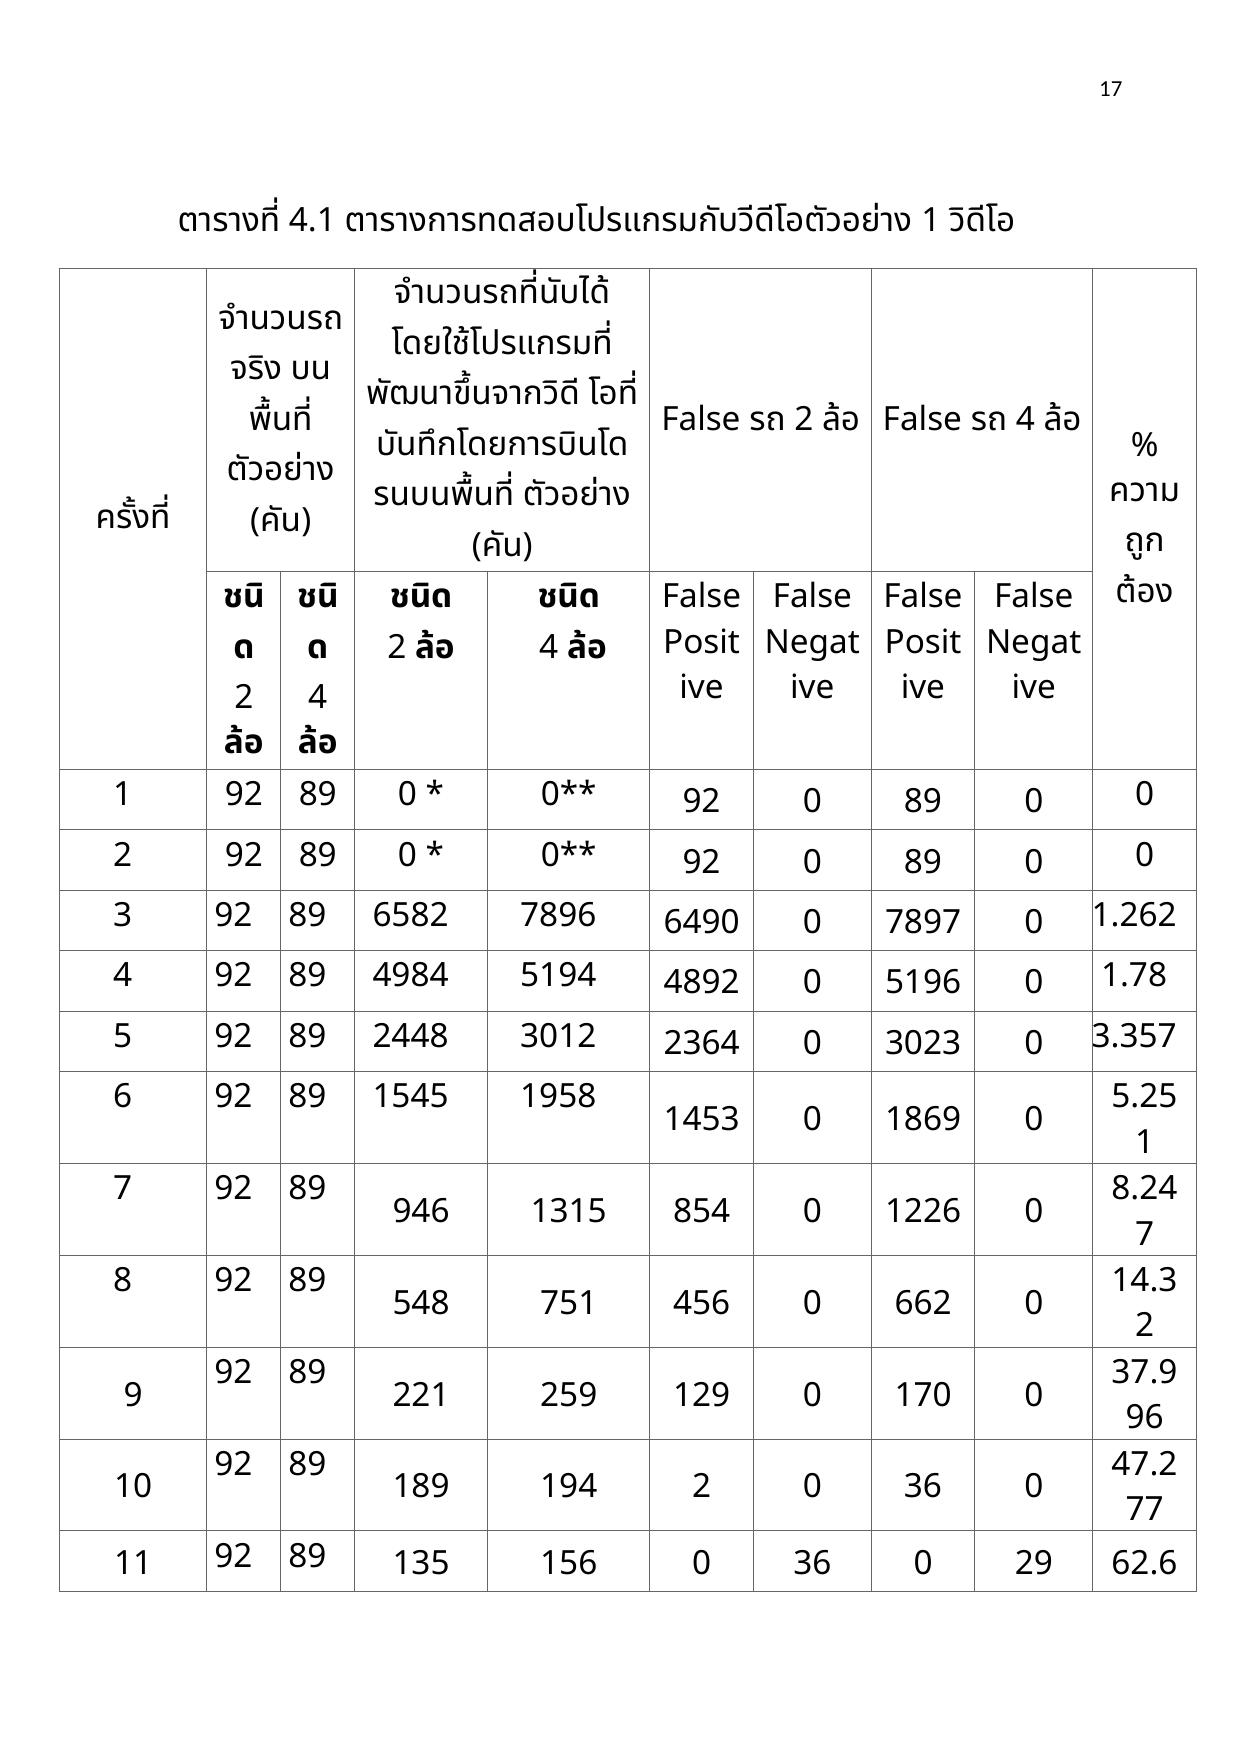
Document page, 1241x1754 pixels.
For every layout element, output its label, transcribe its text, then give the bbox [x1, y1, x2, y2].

table_cell 854 [650, 1164, 753, 1255]
table_cell 92 [207, 770, 280, 829]
table_cell 2364 [650, 1012, 753, 1071]
table_cell 1.262 [1093, 891, 1196, 950]
table_cell 92 [650, 830, 753, 890]
table_cell 156 [488, 1531, 649, 1591]
table_cell 11 [60, 1531, 206, 1591]
table_cell False Positive [650, 572, 753, 769]
table_cell 189 [355, 1440, 487, 1530]
table_cell 0 [754, 951, 871, 1011]
table_cell ชนิด 4 ล้อ [488, 572, 649, 769]
table_cell 751 [488, 1256, 649, 1347]
table_cell 0 [754, 830, 871, 890]
table_cell 0 [975, 1348, 1092, 1438]
table_cell 1226 [872, 1164, 974, 1255]
table_cell 0 [975, 770, 1092, 829]
table_cell 92 [207, 951, 280, 1011]
table_cell 29 [975, 1531, 1092, 1591]
table_cell 7 [60, 1164, 206, 1255]
table_cell 0 [650, 1531, 753, 1591]
table_cell 0 [1093, 830, 1196, 890]
table_cell 8.247 [1093, 1164, 1196, 1255]
table_cell 221 [355, 1348, 487, 1438]
table_cell 170 [872, 1348, 974, 1438]
table_cell 89 [281, 1164, 354, 1255]
table_cell 135 [355, 1531, 487, 1591]
table_cell 548 [355, 1256, 487, 1347]
table_cell 6490 [650, 891, 753, 950]
table_cell 3.357 [1093, 1012, 1196, 1071]
table_cell 0 [1093, 770, 1196, 829]
table_cell 4984 [355, 951, 487, 1011]
table_cell 89 [281, 770, 354, 829]
table_cell 89 [281, 1256, 354, 1347]
table_cell 2448 [355, 1012, 487, 1071]
table_cell 0 [975, 830, 1092, 890]
table_cell 6 [60, 1072, 206, 1163]
table_cell 0 [754, 1348, 871, 1438]
table_cell 7896 [488, 891, 649, 950]
table_cell 5.251 [1093, 1072, 1196, 1163]
table_cell 0 [754, 1012, 871, 1071]
table_cell 89 [872, 830, 974, 890]
table_cell 129 [650, 1348, 753, 1438]
table_cell 0 [975, 951, 1092, 1011]
table_cell 47.277 [1093, 1440, 1196, 1530]
table_header จำนวนรถจริง บนพื้นที่ตัวอย่าง (คัน) [207, 269, 354, 571]
table_cell 89 [281, 891, 354, 950]
table_header จำนวนรถที่นับได้ โดยใช้โปรแกรมที่ พัฒนาขึ้นจากวิดี โอที่บันทึกโดยการบินโดรนบนพื้นที่ ตัวอย่าง (คัน) [355, 269, 649, 571]
table_cell 89 [281, 1348, 354, 1438]
table_cell 10 [60, 1440, 206, 1530]
table_cell ชนิด 2 ล้อ [207, 572, 280, 769]
table_cell 0** [488, 770, 649, 829]
table_cell 0 [872, 1531, 974, 1591]
table_cell 2 [60, 830, 206, 890]
table_cell False Negative [975, 572, 1092, 769]
table_cell 37.996 [1093, 1348, 1196, 1438]
table_cell 3023 [872, 1012, 974, 1071]
table_cell 89 [281, 1531, 354, 1591]
table_cell 89 [281, 1072, 354, 1163]
table_cell 4892 [650, 951, 753, 1011]
table_cell ชนิด 4 ล้อ [281, 572, 354, 769]
table_cell False Positive [872, 572, 974, 769]
table_cell 8 [60, 1256, 206, 1347]
text ตารางที่ 4.1 ตารางการทดสอบโปรแกรมกับวีดีโอตัวอย่าง 1 วิดีโอ [177, 196, 1122, 247]
table_cell 89 [281, 951, 354, 1011]
table_cell 0 [975, 891, 1092, 950]
table_cell 89 [281, 1012, 354, 1071]
table_cell 36 [754, 1531, 871, 1591]
table_header ครั้งที่ [60, 269, 206, 769]
table_cell 92 [207, 1348, 280, 1438]
table_header False รถ 4 ล้อ [872, 269, 1092, 571]
table_cell 0 [754, 1164, 871, 1255]
table_cell 1 [60, 770, 206, 829]
table_cell 92 [207, 1012, 280, 1071]
table_cell 89 [281, 830, 354, 890]
table_cell 5194 [488, 951, 649, 1011]
table_cell 92 [207, 891, 280, 950]
table_cell 1453 [650, 1072, 753, 1163]
table_cell 14.32 [1093, 1256, 1196, 1347]
table_cell 92 [207, 1072, 280, 1163]
table_header % ความถูก ต้อง [1093, 269, 1196, 769]
table_header False รถ 2 ล้อ [650, 269, 871, 571]
table_cell 0 [975, 1164, 1092, 1255]
table_cell False Negative [754, 572, 871, 769]
table_cell 5 [60, 1012, 206, 1071]
table_cell 456 [650, 1256, 753, 1347]
table_cell 36 [872, 1440, 974, 1530]
table_cell 3012 [488, 1012, 649, 1071]
table_cell 2 [650, 1440, 753, 1530]
table_cell 7897 [872, 891, 974, 950]
table_cell 92 [207, 1164, 280, 1255]
table_cell 1869 [872, 1072, 974, 1163]
table_cell 0 [754, 1072, 871, 1163]
table_cell ชนิด 2 ล้อ [355, 572, 487, 769]
table_cell 0 [975, 1012, 1092, 1071]
table_cell 1315 [488, 1164, 649, 1255]
table_cell 4 [60, 951, 206, 1011]
table_cell 0 [754, 891, 871, 950]
table_cell 1545 [355, 1072, 487, 1163]
table_cell 0 [754, 1256, 871, 1347]
table_cell 1.78 [1093, 951, 1196, 1011]
table_cell 0 [975, 1440, 1092, 1530]
table_cell 9 [60, 1348, 206, 1438]
table_cell 92 [207, 1440, 280, 1530]
table_cell 62.6 [1093, 1531, 1196, 1591]
table_cell 5196 [872, 951, 974, 1011]
table_cell 946 [355, 1164, 487, 1255]
table_cell 0 * [355, 770, 487, 829]
table_cell 89 [872, 770, 974, 829]
table_cell 92 [207, 830, 280, 890]
table_cell 0 [975, 1256, 1092, 1347]
table_cell 0 * [355, 830, 487, 890]
table_cell 92 [207, 1531, 280, 1591]
table_cell 6582 [355, 891, 487, 950]
table_cell 0** [488, 830, 649, 890]
table_cell 1958 [488, 1072, 649, 1163]
table_cell 0 [754, 1440, 871, 1530]
table_cell 0 [975, 1072, 1092, 1163]
table_cell 194 [488, 1440, 649, 1530]
table_cell 89 [281, 1440, 354, 1530]
table_cell 662 [872, 1256, 974, 1347]
table_cell 0 [754, 770, 871, 829]
table_cell 92 [650, 770, 753, 829]
table_cell 3 [60, 891, 206, 950]
table_cell 259 [488, 1348, 649, 1438]
table_cell 92 [207, 1256, 280, 1347]
